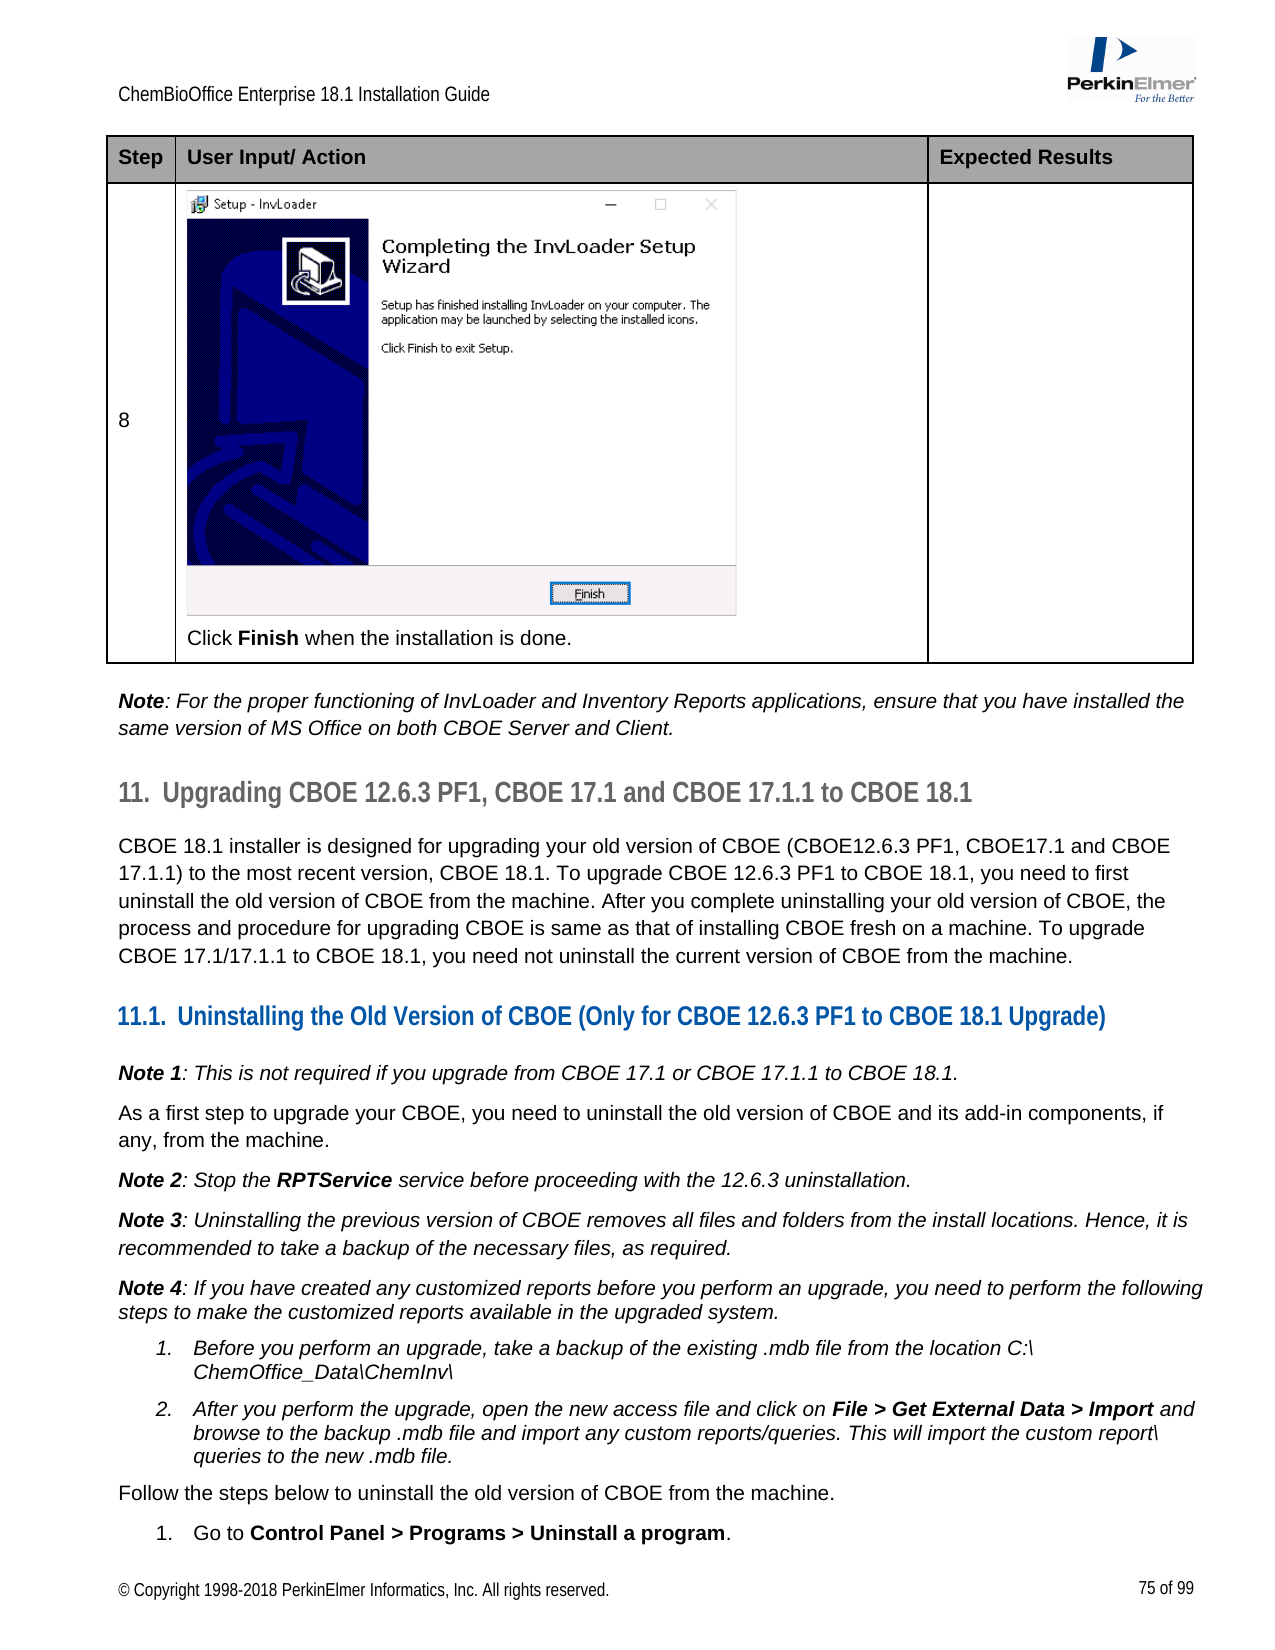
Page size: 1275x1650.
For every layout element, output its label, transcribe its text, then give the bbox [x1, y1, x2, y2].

text Note 3: Uninstalling the previous version of CBOE removes all files and folders from the install locations. Hence, it is recommended to take a backup of the necessary files, as required. [118, 1208, 1204, 1259]
picture [1067, 37, 1197, 102]
table_cell Click Finish when the installation is done. [176, 184, 927, 662]
text Note 4: If you have created any customized reports before you perform an upgrade, you need to perform the following steps to make the customized reports available in the upgraded system. [118, 1276, 1204, 1323]
text Note 1: This is not required if you upgrade from CBOE 17.1 or CBOE 17.1.1 to CBOE 18.1. [118, 1061, 1204, 1084]
text CBOE 18.1 installer is designed for upgrading your old version of CBOE (CBOE12.6.3 PF1, CBOE17.1 and CBOE 17.1.1) to the most recent version, CBOE 18.1. To upgrade CBOE 12.6.3 PF1 to CBOE 18.1, you need to first uninstall the old version of CBOE from the machine. After you complete uninstalling your old version of CBOE, the process and procedure for upgrading CBOE is same as that of installing CBOE fresh on a machine. To upgrade CBOE 17.1/17.1.1 to CBOE 18.1, you need not uninstall the current version of CBOE from the machine. [118, 834, 1204, 968]
table_cell 8 [108, 184, 175, 662]
subtitle Uninstalling the Old Version of CBOE (Only for CBOE 12.6.3 PF1 to CBOE 18.1 Upgrade) [117, 1000, 1204, 1031]
table_cell [929, 184, 1192, 662]
text Note 2: Stop the RPTService service before proceeding with the 12.6.3 uninstallation. [118, 1168, 1204, 1192]
table_header User Input/ Action [176, 137, 927, 182]
table_header Expected Results [929, 137, 1192, 182]
text Follow the steps below to uninstall the old version of CBOE from the machine. [118, 1481, 1204, 1505]
picture [186, 190, 737, 616]
text Note: For the proper functioning of InvLoader and Inventory Reports applications, ensure that you have installed the same version of MS Office on both CBOE Server and Client. [118, 689, 1204, 740]
list Go to Control Panel > Programs > Uninstall a program. [156, 1521, 1204, 1545]
text As a first step to upgrade your CBOE, you need to uninstall the old version of CBOE and its add-in components, if any, from the machine. [118, 1101, 1204, 1152]
list After you perform the upgrade, open the new access file and click on File > Get External Data > Import and browse to the backup .mdb file and import any custom reports/queries. This will import the custom report\queries to the new .mdb file. [156, 1396, 1204, 1468]
list Before you perform an upgrade, take a backup of the existing .mdb file from the location C:\ChemOffice_Data\ChemInv\ [156, 1336, 1204, 1384]
subtitle Upgrading CBOE 12.6.3 PF1, CBOE 17.1 and CBOE 17.1.1 to CBOE 18.1 [118, 769, 1204, 809]
table_header Step [108, 137, 175, 182]
